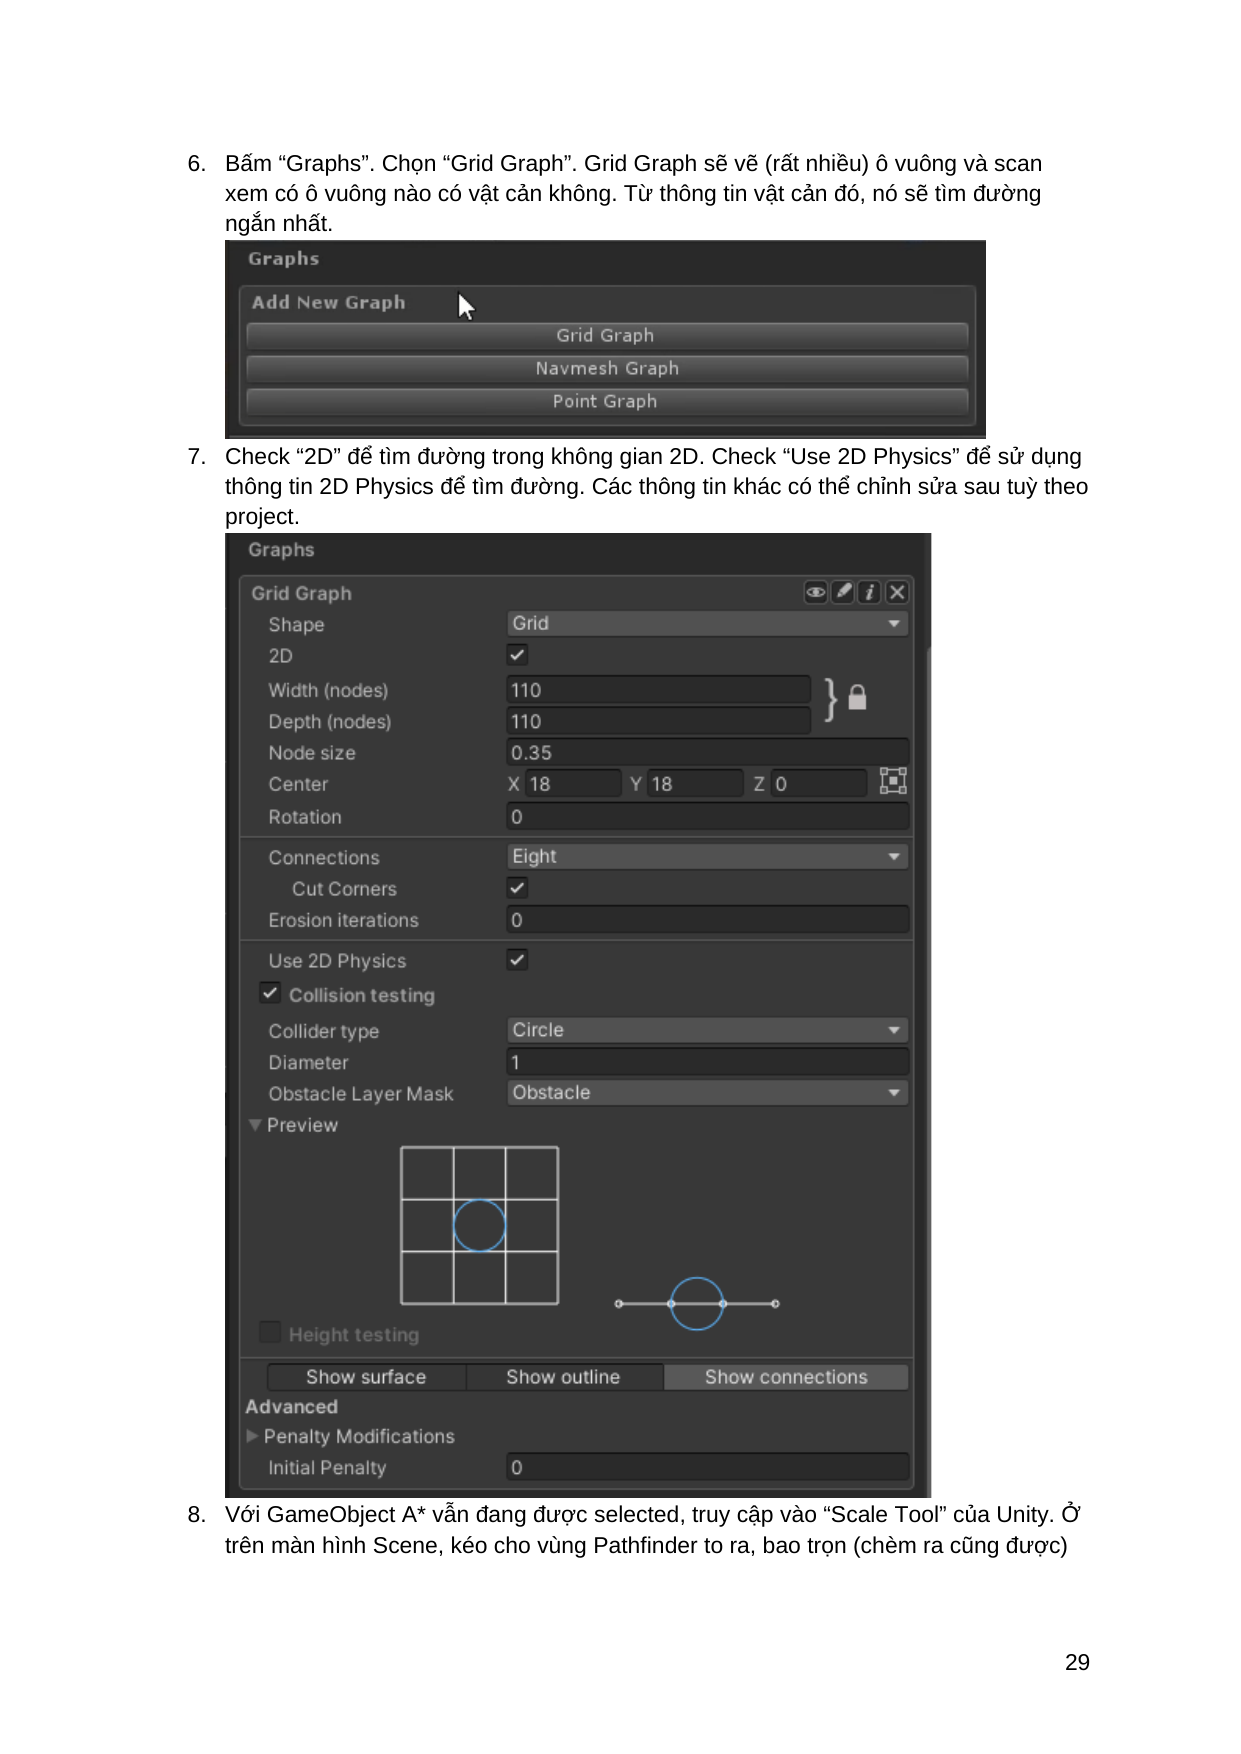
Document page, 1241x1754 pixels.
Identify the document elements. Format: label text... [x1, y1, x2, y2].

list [187, 1501, 1090, 1558]
picture [225, 533, 932, 1498]
picture [225, 240, 986, 439]
list Check “2D” để tìm đường trong không gian 2D. Check “Use 2D Physics” để sử dụng thông tin 2D Physics để tìm đường. Các thông tin khác có thể chỉnh sửa sau tuỳ theo project. [187, 443, 1090, 530]
list Bấm “Graphs”. Chọn “Grid Graph”. Grid Graph sẽ vẽ (rất nhiều) ô vuông và scan xem có ô vuông nào có vật cản không. Từ thông tin vật cản đó, nó sẽ tìm đường ngắn nhất. [187, 150, 1090, 237]
